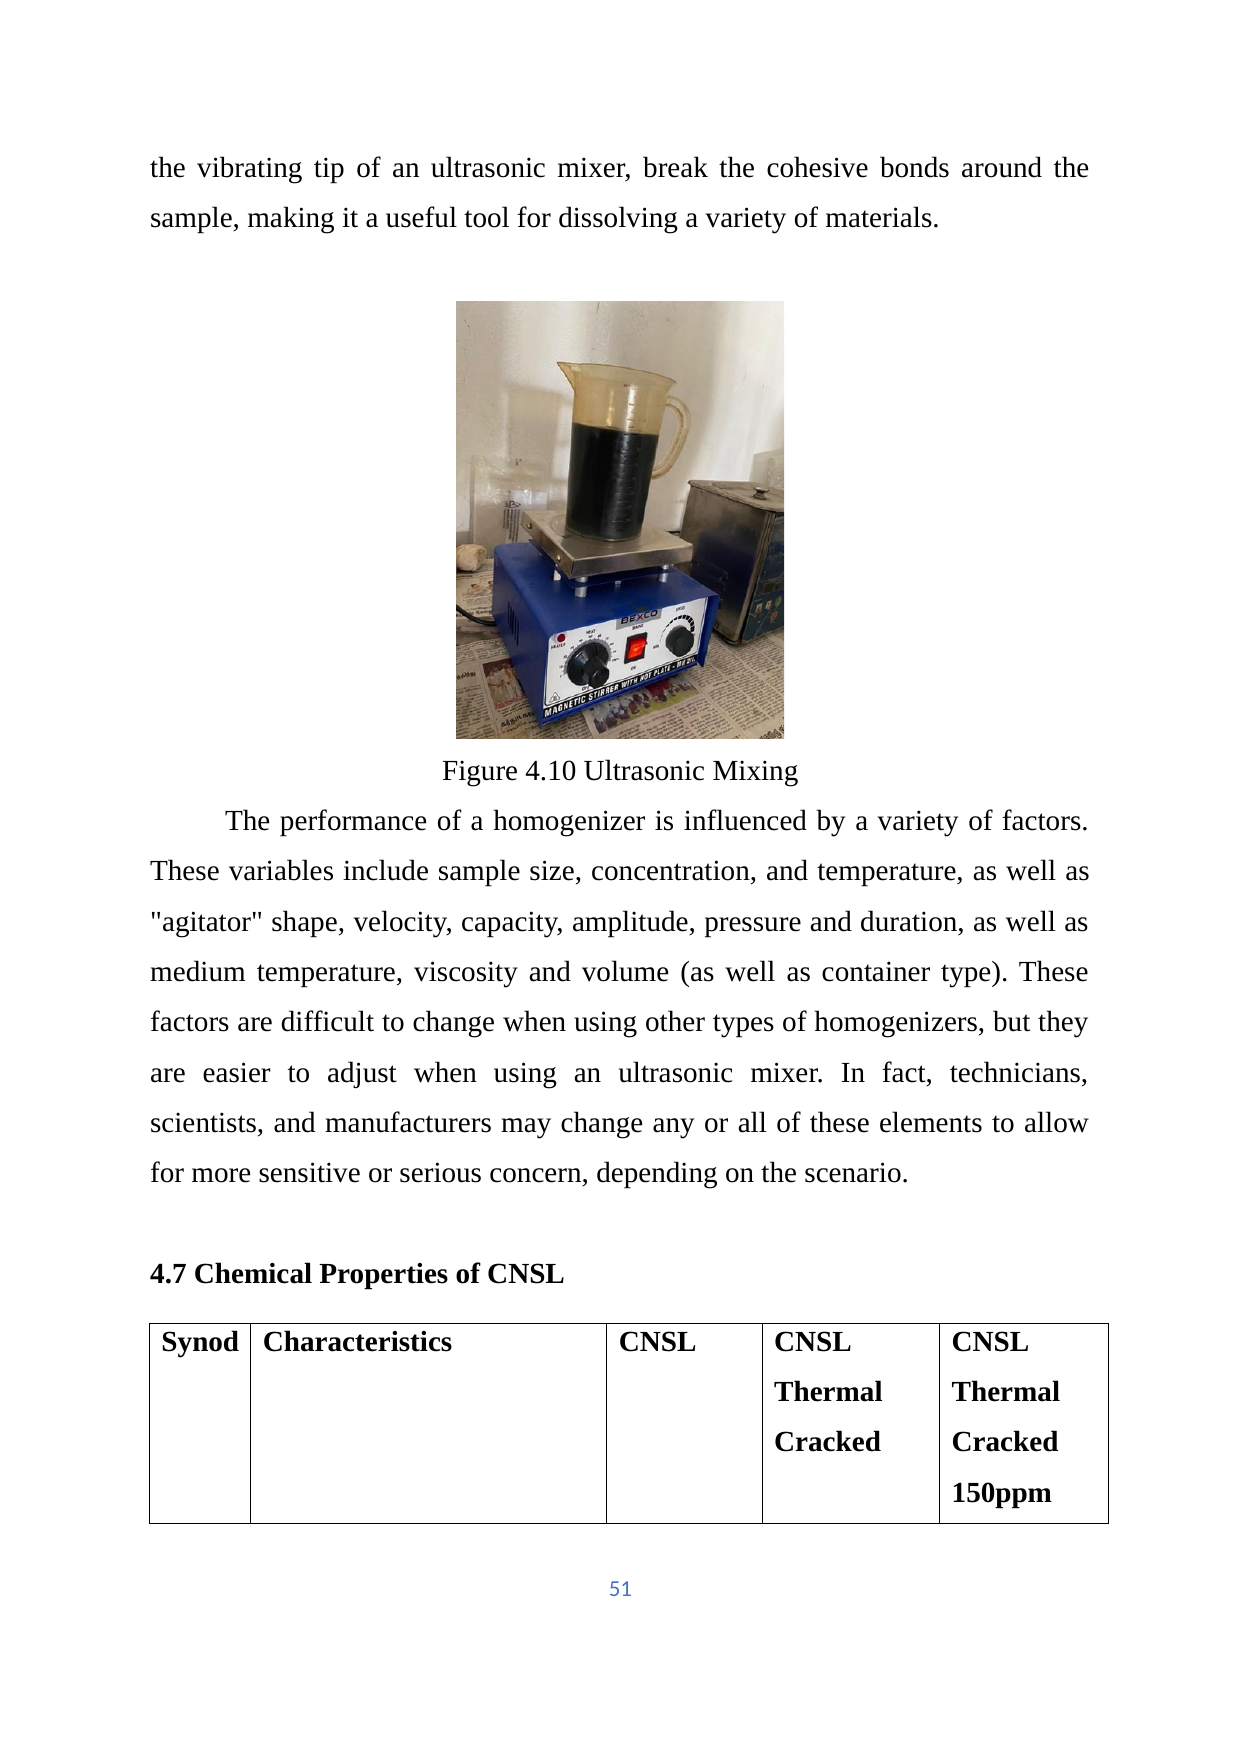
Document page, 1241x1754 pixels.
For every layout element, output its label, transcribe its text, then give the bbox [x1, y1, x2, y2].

table_header CNSL [607, 1324, 762, 1523]
text 4.7 Chemical Properties of CNSL [150, 1256, 1090, 1289]
picture [456, 301, 785, 739]
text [150, 150, 1090, 234]
table_header Characteristics [251, 1324, 606, 1523]
table_header CNSL Thermal Cracked 150ppm [940, 1324, 1108, 1523]
text The performance of a homogenizer is influenced by a variety of factors. These variables include sample size, concentration, and temperature, as well as "agitator" shape, velocity, capacity, amplitude, pressure and duration, as well as medium temperature, viscosity and volume (as well as container type). These factors are difficult to change when using other types of homogenizers, but they are easier to adjust when using an ultrasonic mixer. In fact, technicians, scientists, and manufacturers may change any or all of these elements to allow for more sensitive or serious concern, depending on the scenario. [150, 803, 1090, 1189]
table_header Synod [150, 1324, 250, 1523]
text Figure 4.10 Ultrasonic Mixing [150, 753, 1090, 786]
table_header CNSL Thermal Cracked [763, 1324, 939, 1523]
